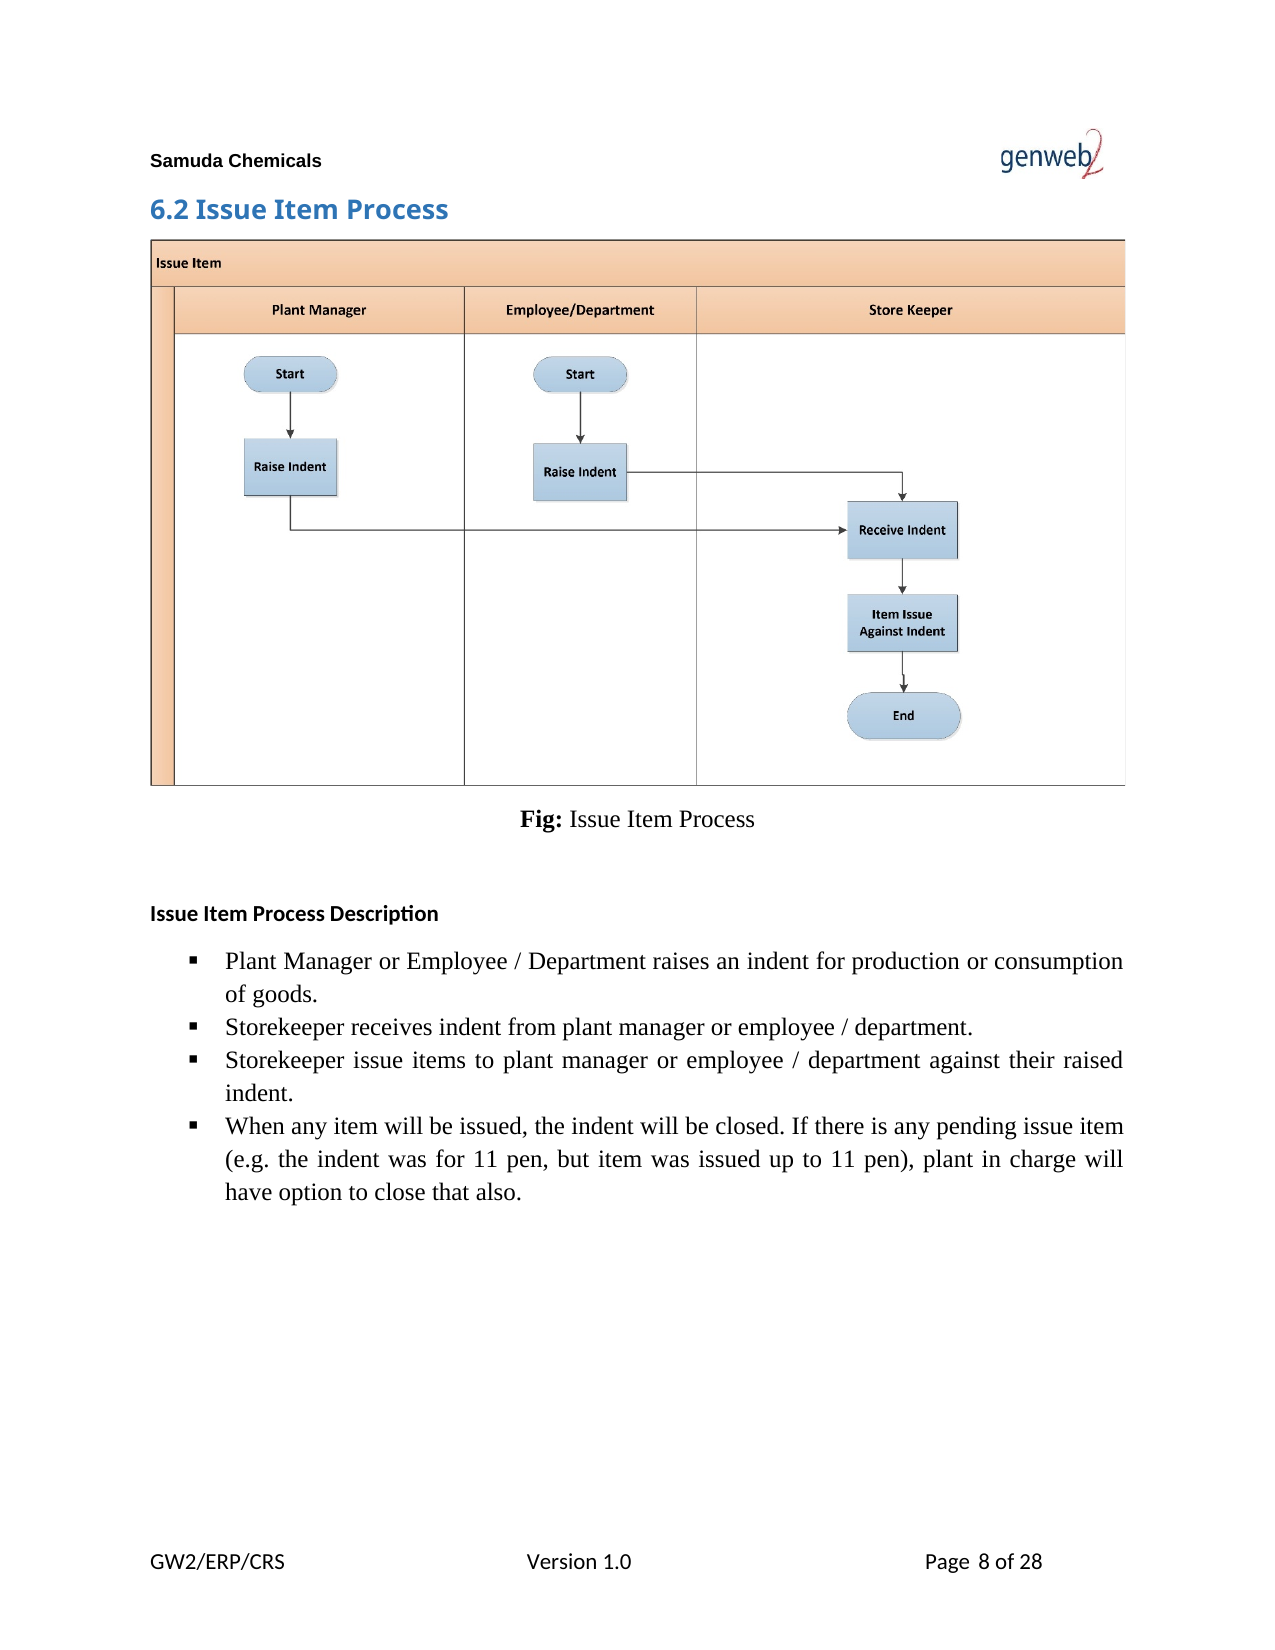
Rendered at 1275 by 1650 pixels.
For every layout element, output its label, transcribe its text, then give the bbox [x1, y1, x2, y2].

text Issue Item Process Description [150, 899, 1125, 927]
list Storekeeper receives indent from plant manager or employee / department. [187, 1012, 1125, 1041]
text Fig: Issue Item Process [150, 804, 1125, 833]
list When any item will be issued, the indent will be closed. If there is any pending issue item (e.g. the indent was for 11 pen, but item was issued up to 11 pen), plant in charge will have option to close that also. [187, 1111, 1125, 1206]
subtitle 6.2 Issue Item Process [150, 190, 1125, 227]
picture [1000, 128, 1103, 179]
picture [150, 239, 1125, 786]
list Storekeeper issue items to plant manager or employee / department against their raised indent. [187, 1045, 1125, 1107]
list Plant Manager or Employee / Department raises an indent for production or consumption of goods. [187, 946, 1125, 1008]
